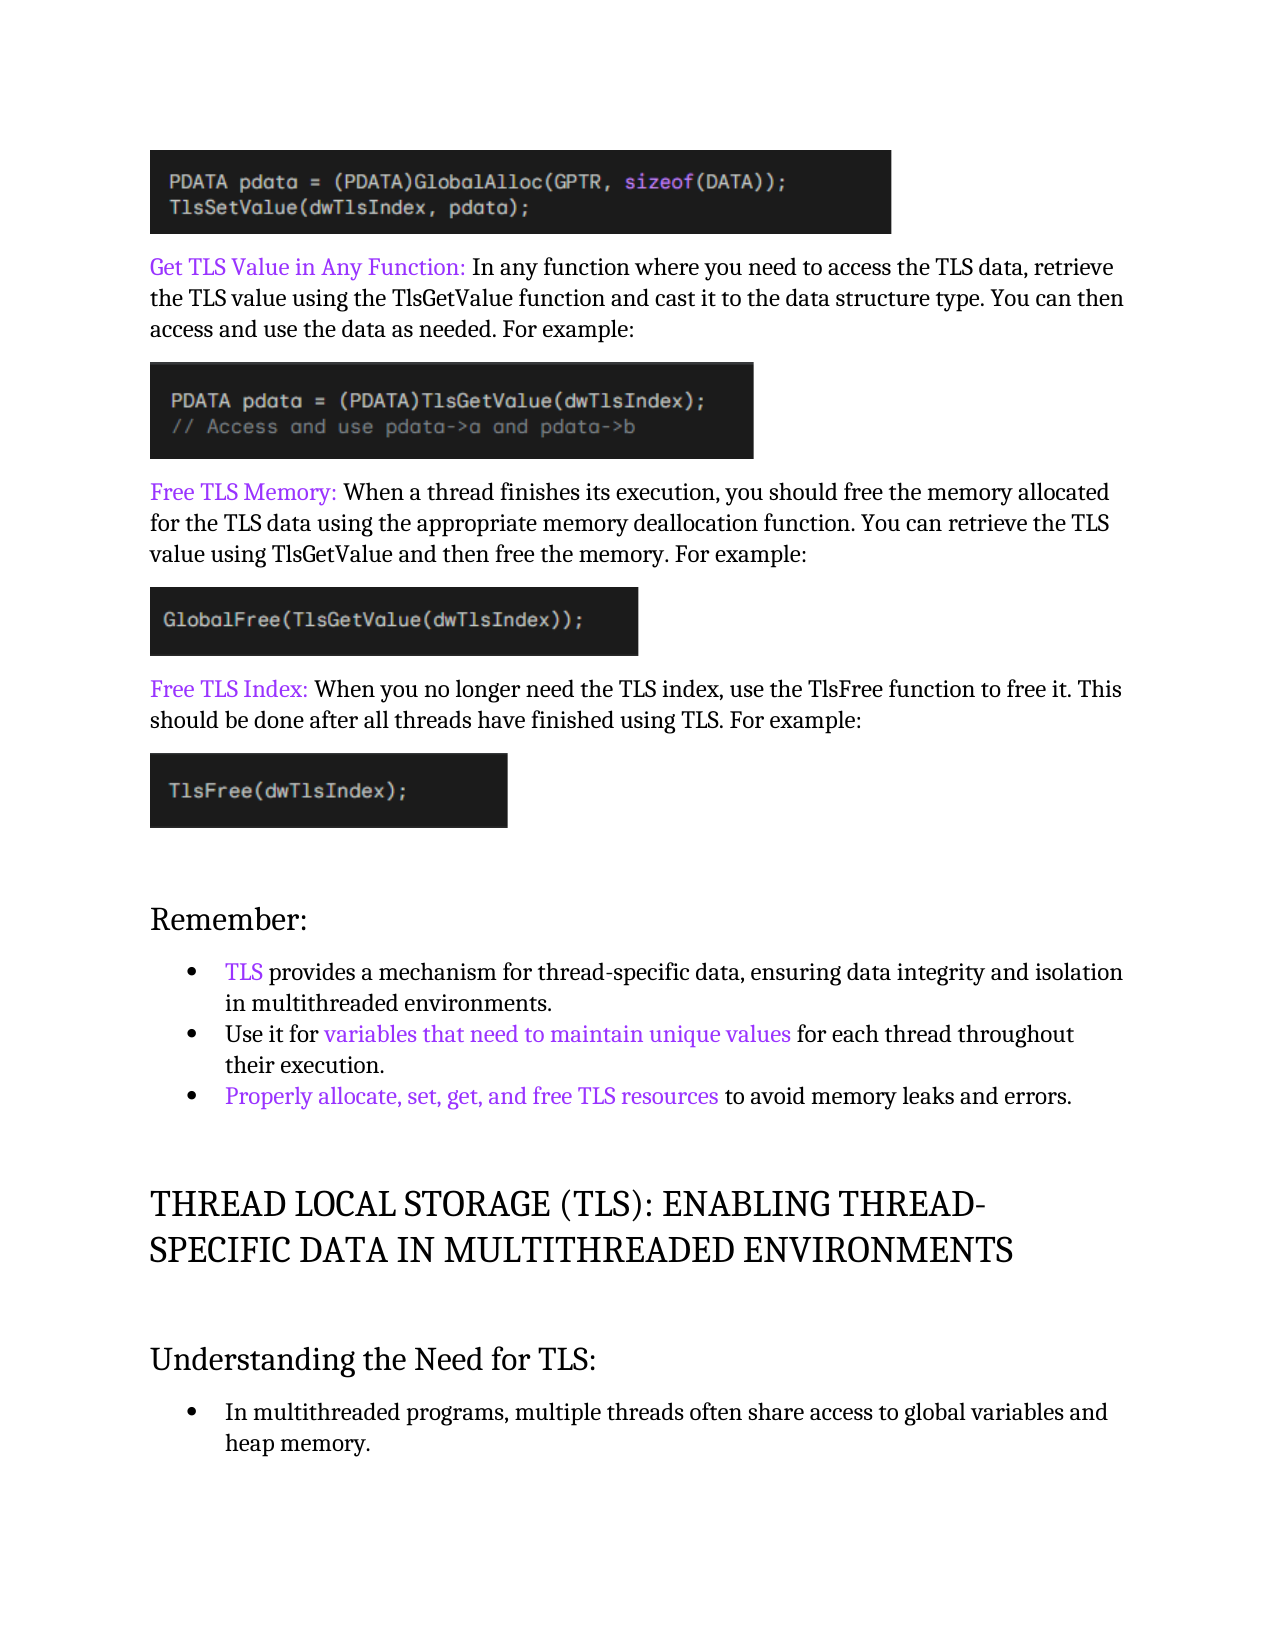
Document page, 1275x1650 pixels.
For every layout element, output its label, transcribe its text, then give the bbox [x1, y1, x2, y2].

text Free TLS Memory: When a thread finishes its execution, you should free the memory allocated for the TLS data using the appropriate memory deallocation function. You can retrieve the TLS value using TlsGetValue and then free the memory. For example: [150, 478, 1125, 568]
text THREAD LOCAL STORAGE (TLS): ENABLING THREAD-SPECIFIC DATA IN MULTITHREADED ENVIRONMENTS [150, 1183, 1125, 1272]
picture [150, 150, 892, 234]
text Remember: [150, 900, 1125, 938]
list TLS provides a mechanism for thread-specific data, ensuring data integrity and isolation in multithreaded environments. [187, 958, 1125, 1018]
text Free TLS Index: When you no longer need the TLS index, use the TlsFree function to free it. This should be done after all threads have finished using TLS. For example: [150, 675, 1125, 734]
picture [150, 587, 639, 656]
text Get TLS Value in Any Function: In any function where you need to access the TLS data, retrieve the TLS value using the TlsGetValue function and cast it to the data structure type. You can then access and use the data as needed. For example: [150, 253, 1125, 343]
picture [150, 362, 754, 459]
picture [150, 753, 508, 828]
list Properly allocate, set, get, and free TLS resources to avoid memory leaks and errors. [187, 1082, 1125, 1111]
list Use it for variables that need to maintain unique values for each thread throughout their execution. [187, 1020, 1125, 1080]
list In multithreaded programs, multiple threads often share access to global variables and heap memory. [187, 1398, 1125, 1458]
text Understanding the Need for TLS: [150, 1340, 1125, 1378]
